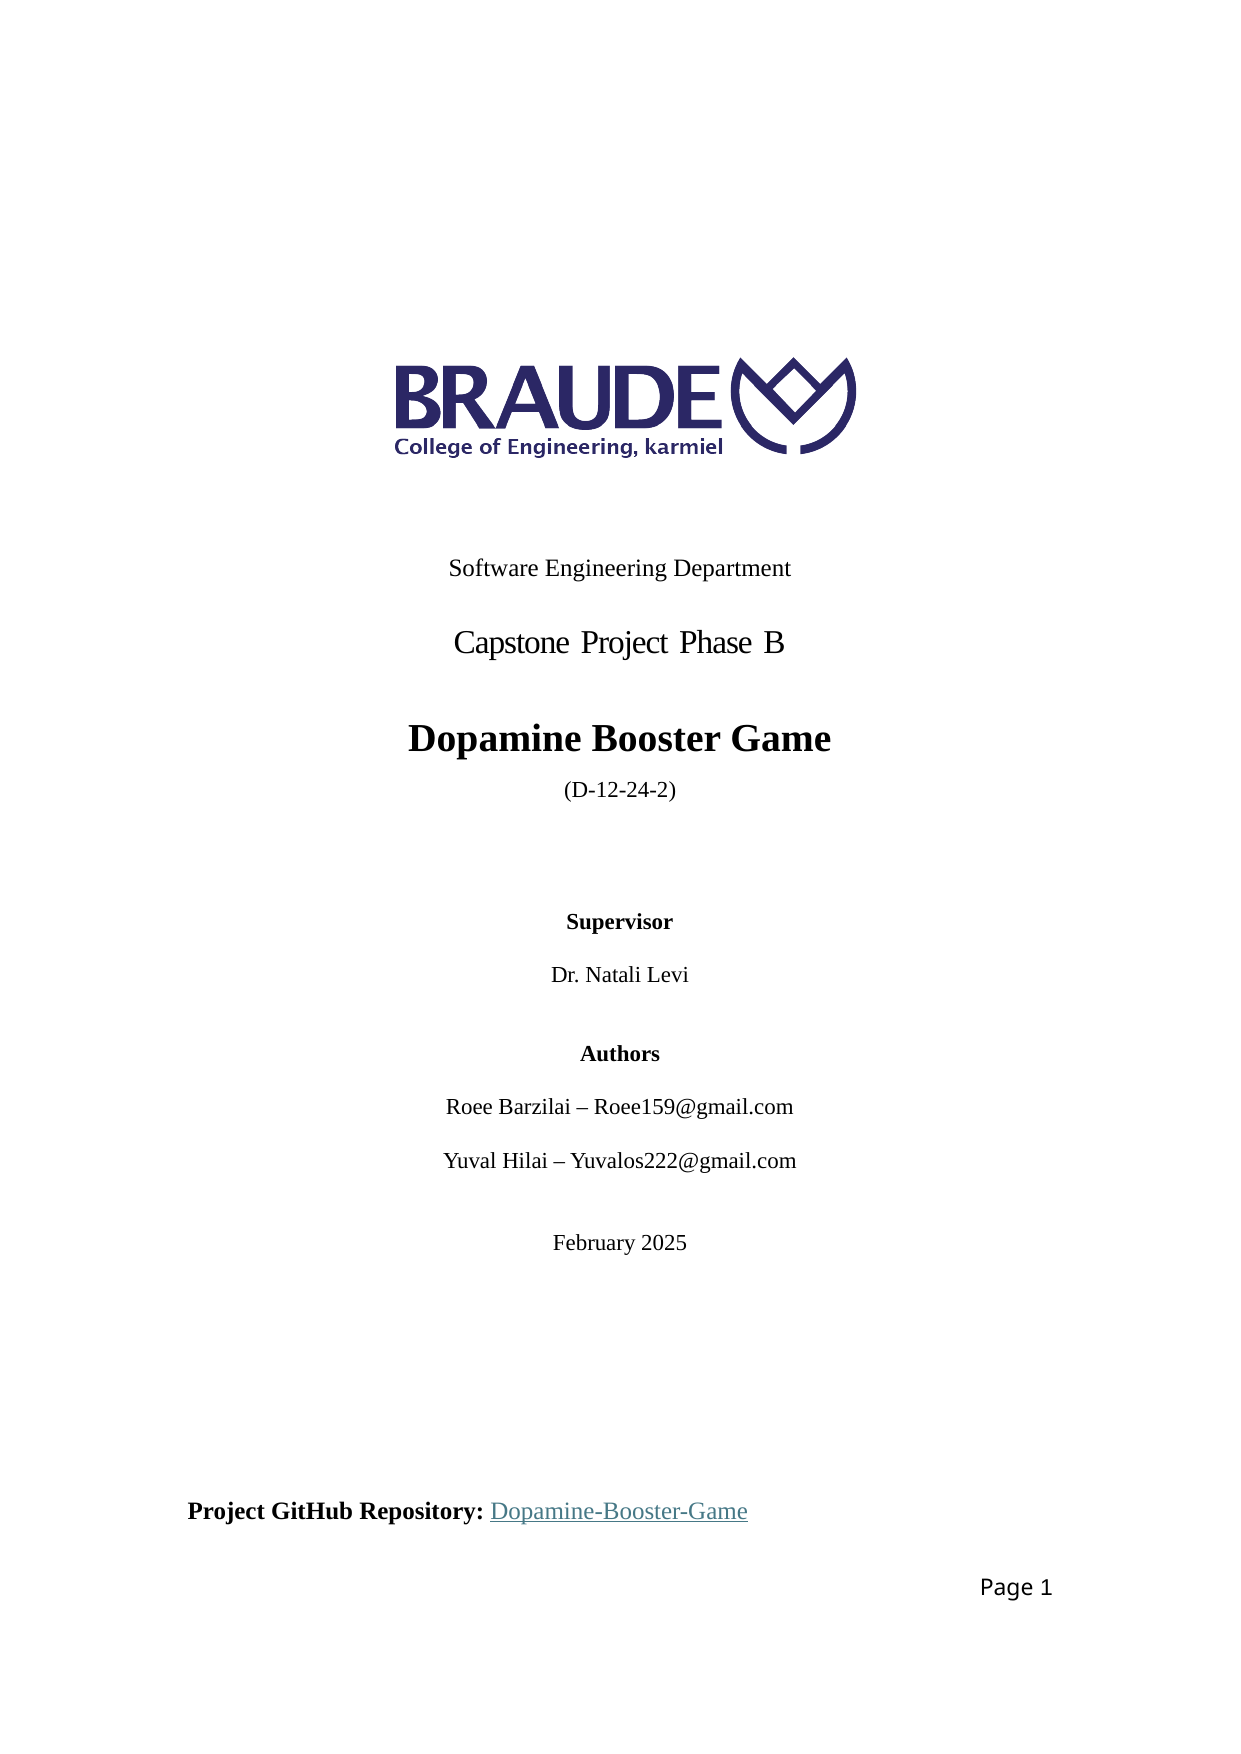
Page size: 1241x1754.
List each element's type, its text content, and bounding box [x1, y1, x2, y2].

picture [387, 349, 864, 462]
text Dopamine Booster Game [187, 714, 1053, 760]
text Dr. Natali Levi [187, 961, 1053, 988]
text Authors [187, 1040, 1053, 1066]
text Project GitHub Repository: Dopamine-Booster-Game [187, 1496, 1053, 1524]
text Roee Barzilai – Roee159@gmail.com [187, 1093, 1053, 1119]
text (24-2-D-12) [187, 776, 1053, 802]
text February 2025 [187, 1228, 1053, 1255]
text Software Engineering Department [187, 553, 1053, 618]
text Yuval Hilai – Yuvalos222@gmail.com [187, 1147, 1053, 1173]
text Supervisor [187, 908, 1053, 934]
title Capstone Project Phase B [187, 623, 1053, 661]
